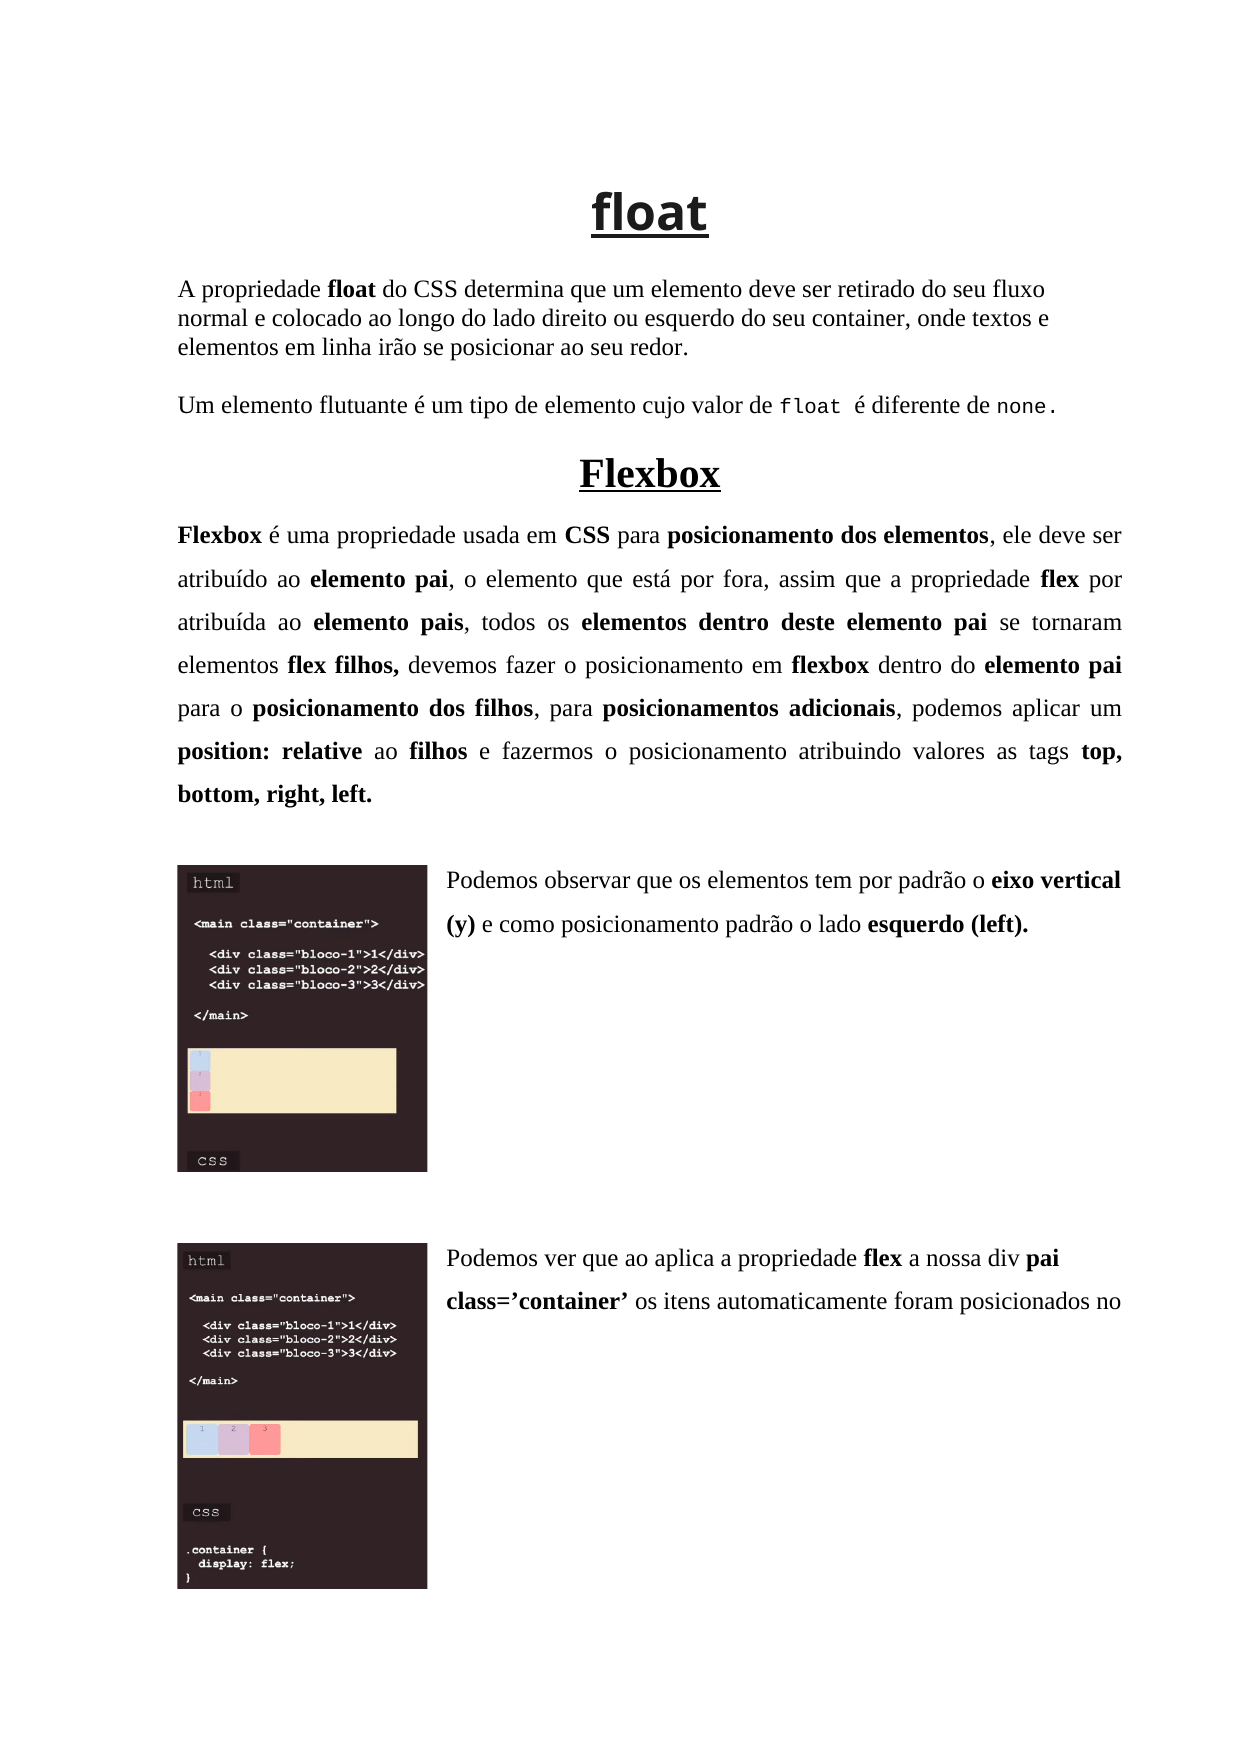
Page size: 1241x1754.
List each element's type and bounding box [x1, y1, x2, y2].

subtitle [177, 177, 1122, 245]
picture [177, 1243, 428, 1589]
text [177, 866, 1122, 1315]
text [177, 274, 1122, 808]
picture [177, 865, 428, 1172]
